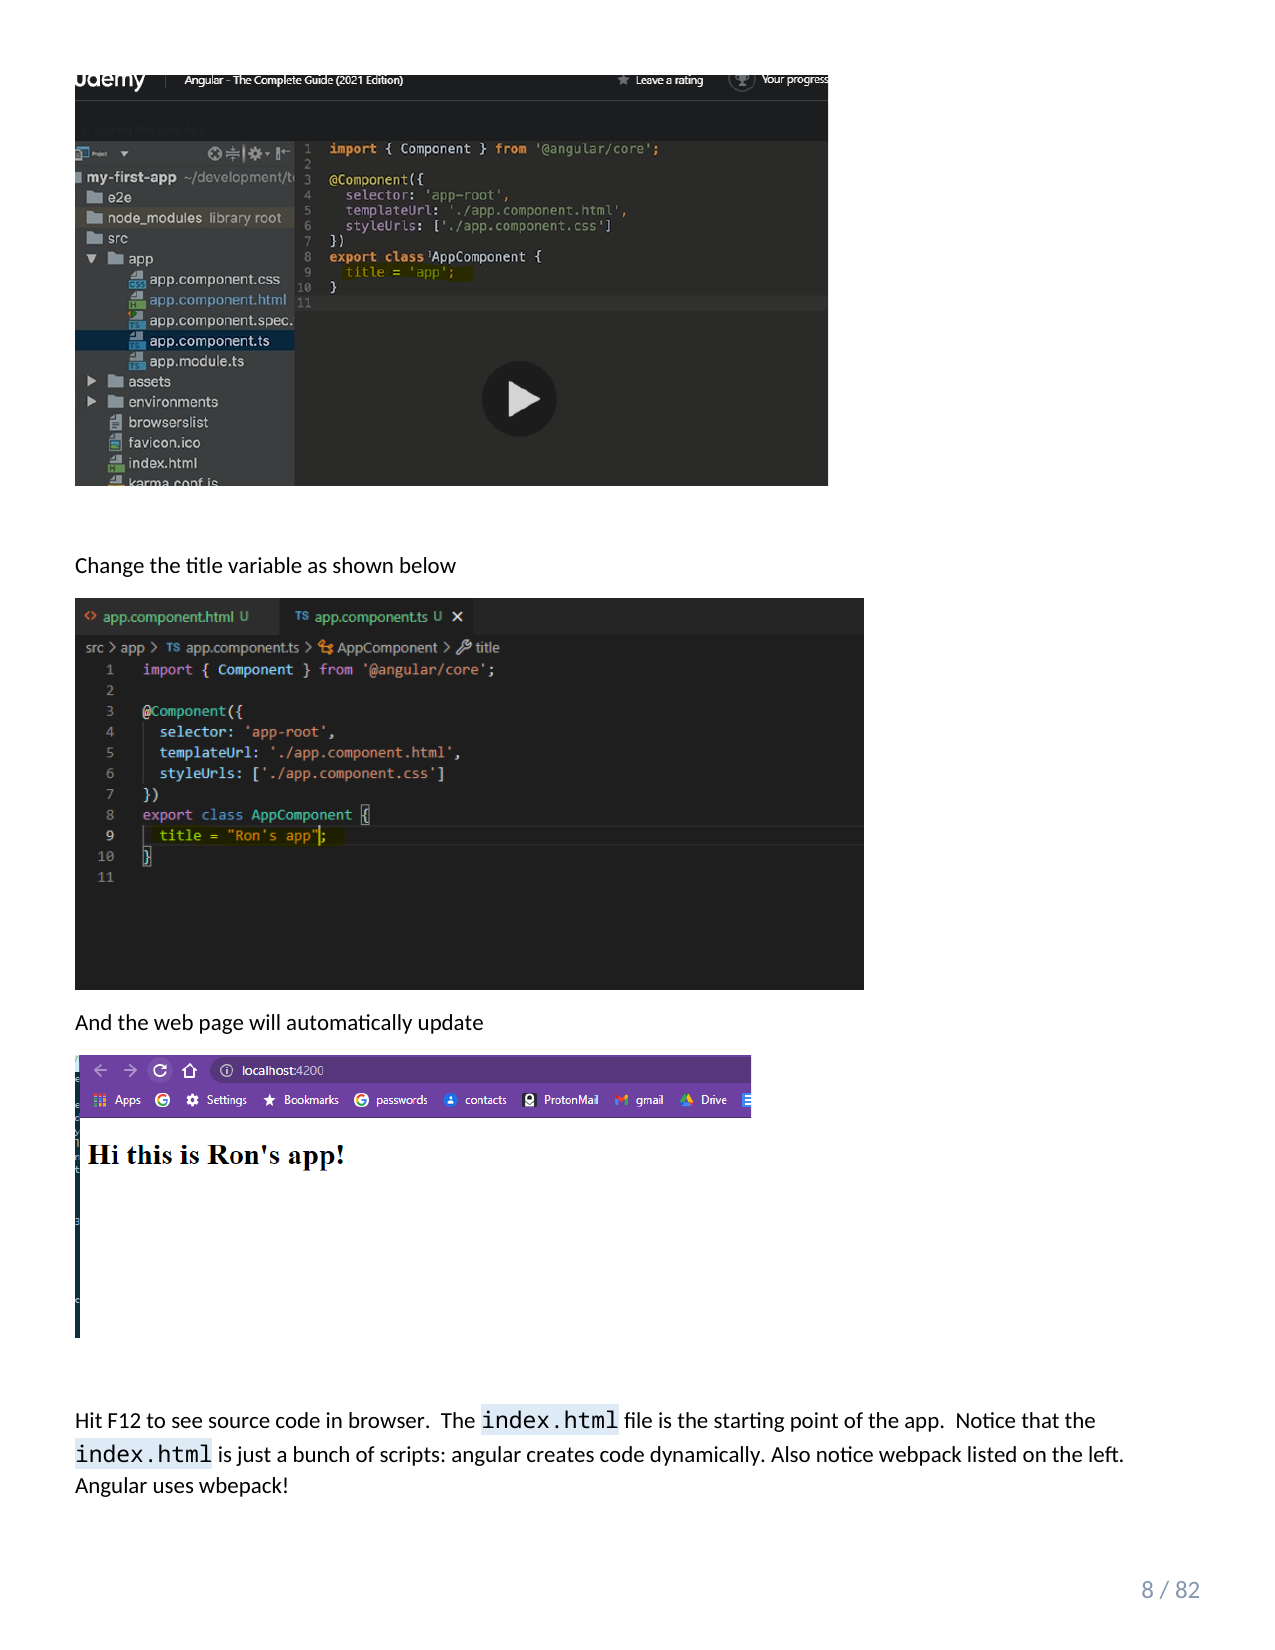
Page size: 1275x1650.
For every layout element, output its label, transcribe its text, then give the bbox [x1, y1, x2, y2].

picture [75, 1055, 752, 1338]
picture [75, 598, 864, 990]
text And the web page will automatically update [75, 1008, 1200, 1036]
text Change the title variable as shown below [75, 551, 1200, 579]
picture [75, 75, 829, 486]
text Hit F12 to see source code in browser. The index.html file is the starting point of the app. Notice that the index.html is just a bunch of scripts: angular creates code dynamically. Also notice webpack listed on the left. Angular uses wbepack! [75, 1404, 1200, 1499]
